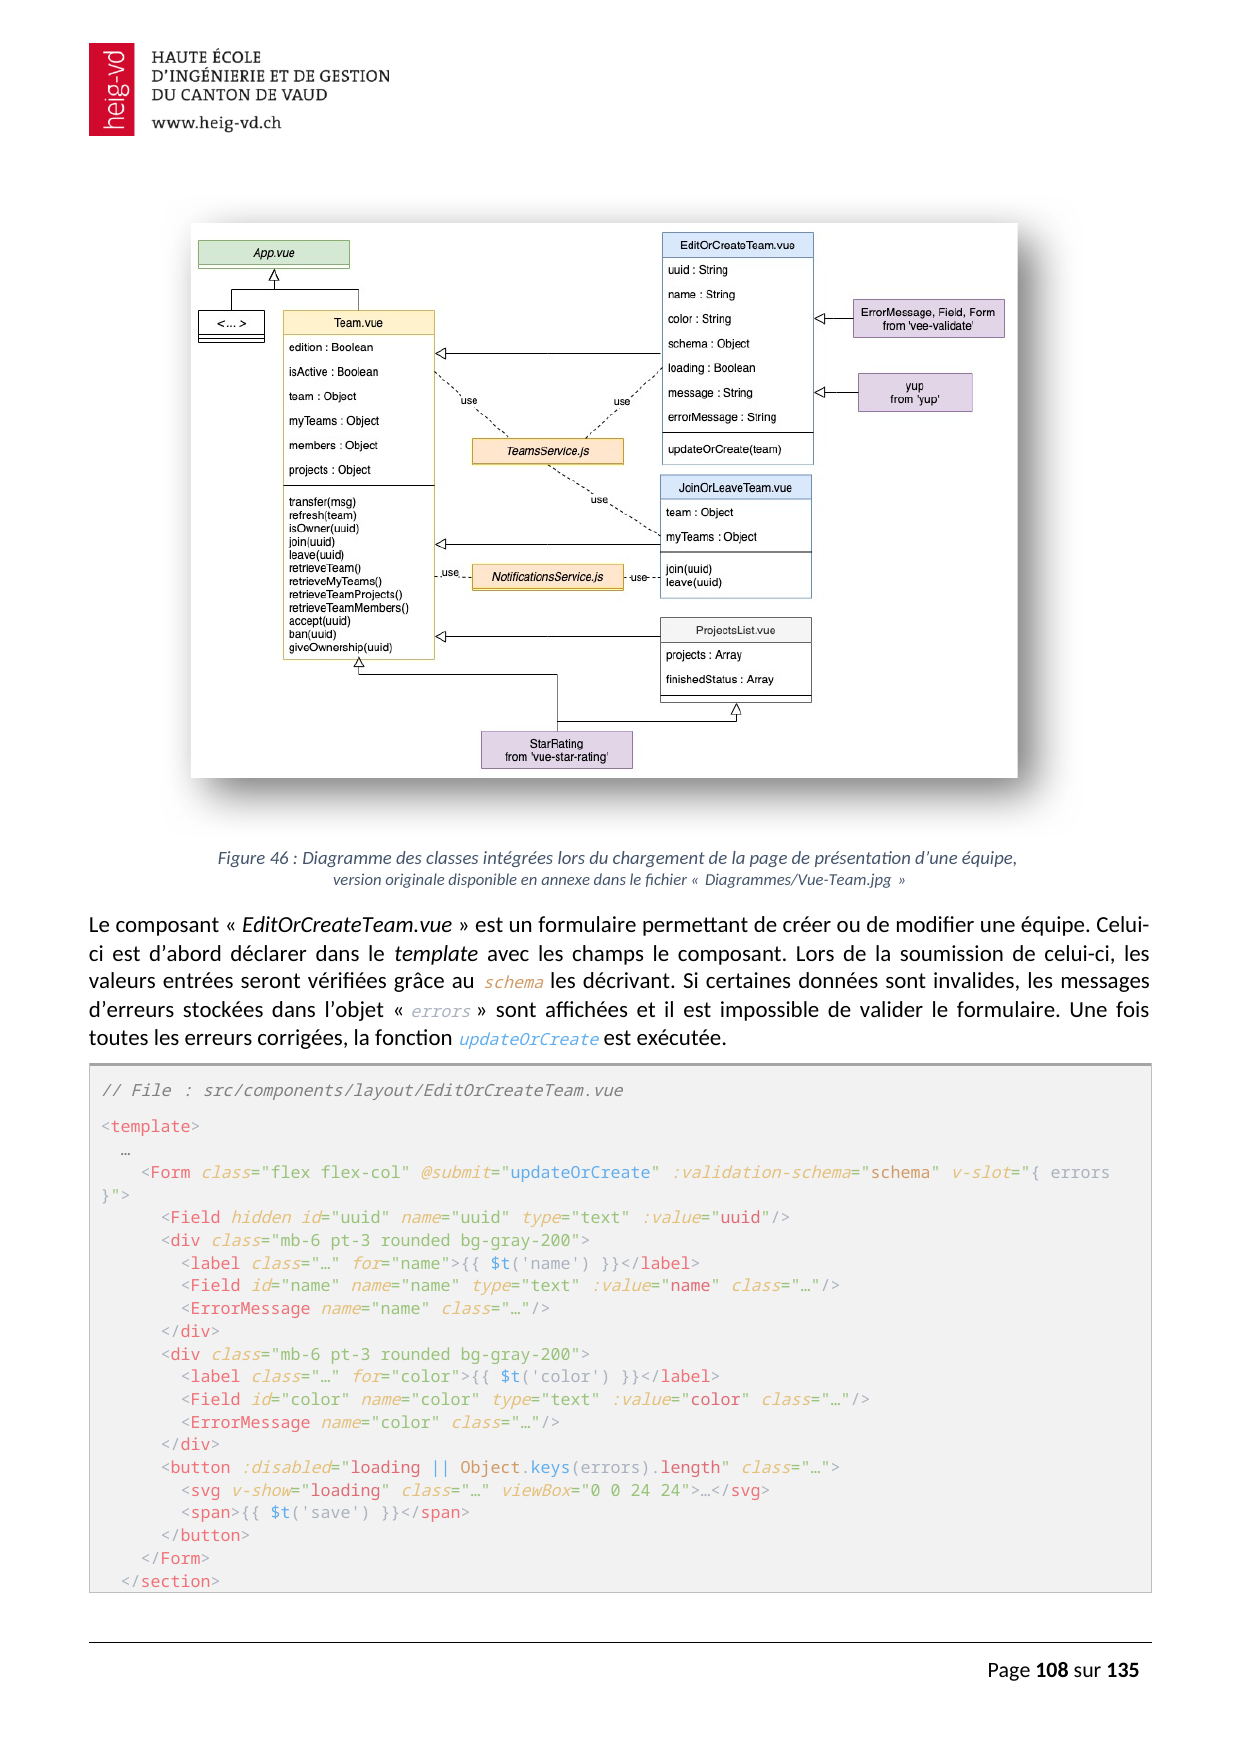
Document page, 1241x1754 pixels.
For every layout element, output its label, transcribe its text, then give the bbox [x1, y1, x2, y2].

picture [89, 43, 389, 136]
table_header // File : src/components/layout/EditOrCreateTeam.vue [90, 1066, 1151, 1102]
picture [190, 223, 1018, 778]
text Le composant « EditOrCreateTeam.vue » est un formulaire permettant de créer ou de modifier une équipe. Celui-ci est d’abord déclarer dans le template avec les champs le composant. Lors de la soumission de celui-ci, les valeurs entrées seront vérifiées grâce au schema les décrivant. Si certaines données sont invalides, les messages d’erreurs stockées dans l’objet « errors » sont affichées et il est impossible de valider le formulaire. Une fois toutes les erreurs corrigées, la fonction updateOrCreate est exécutée. [89, 911, 1152, 1051]
text Figure 46 : Diagramme des classes intégrées lors du chargement de la page de présentation d’une équipe, version originale disponible en annexe dans le fichier « Diagrammes/Vue-Team.jpg » [89, 847, 1152, 890]
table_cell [90, 1103, 1151, 1592]
